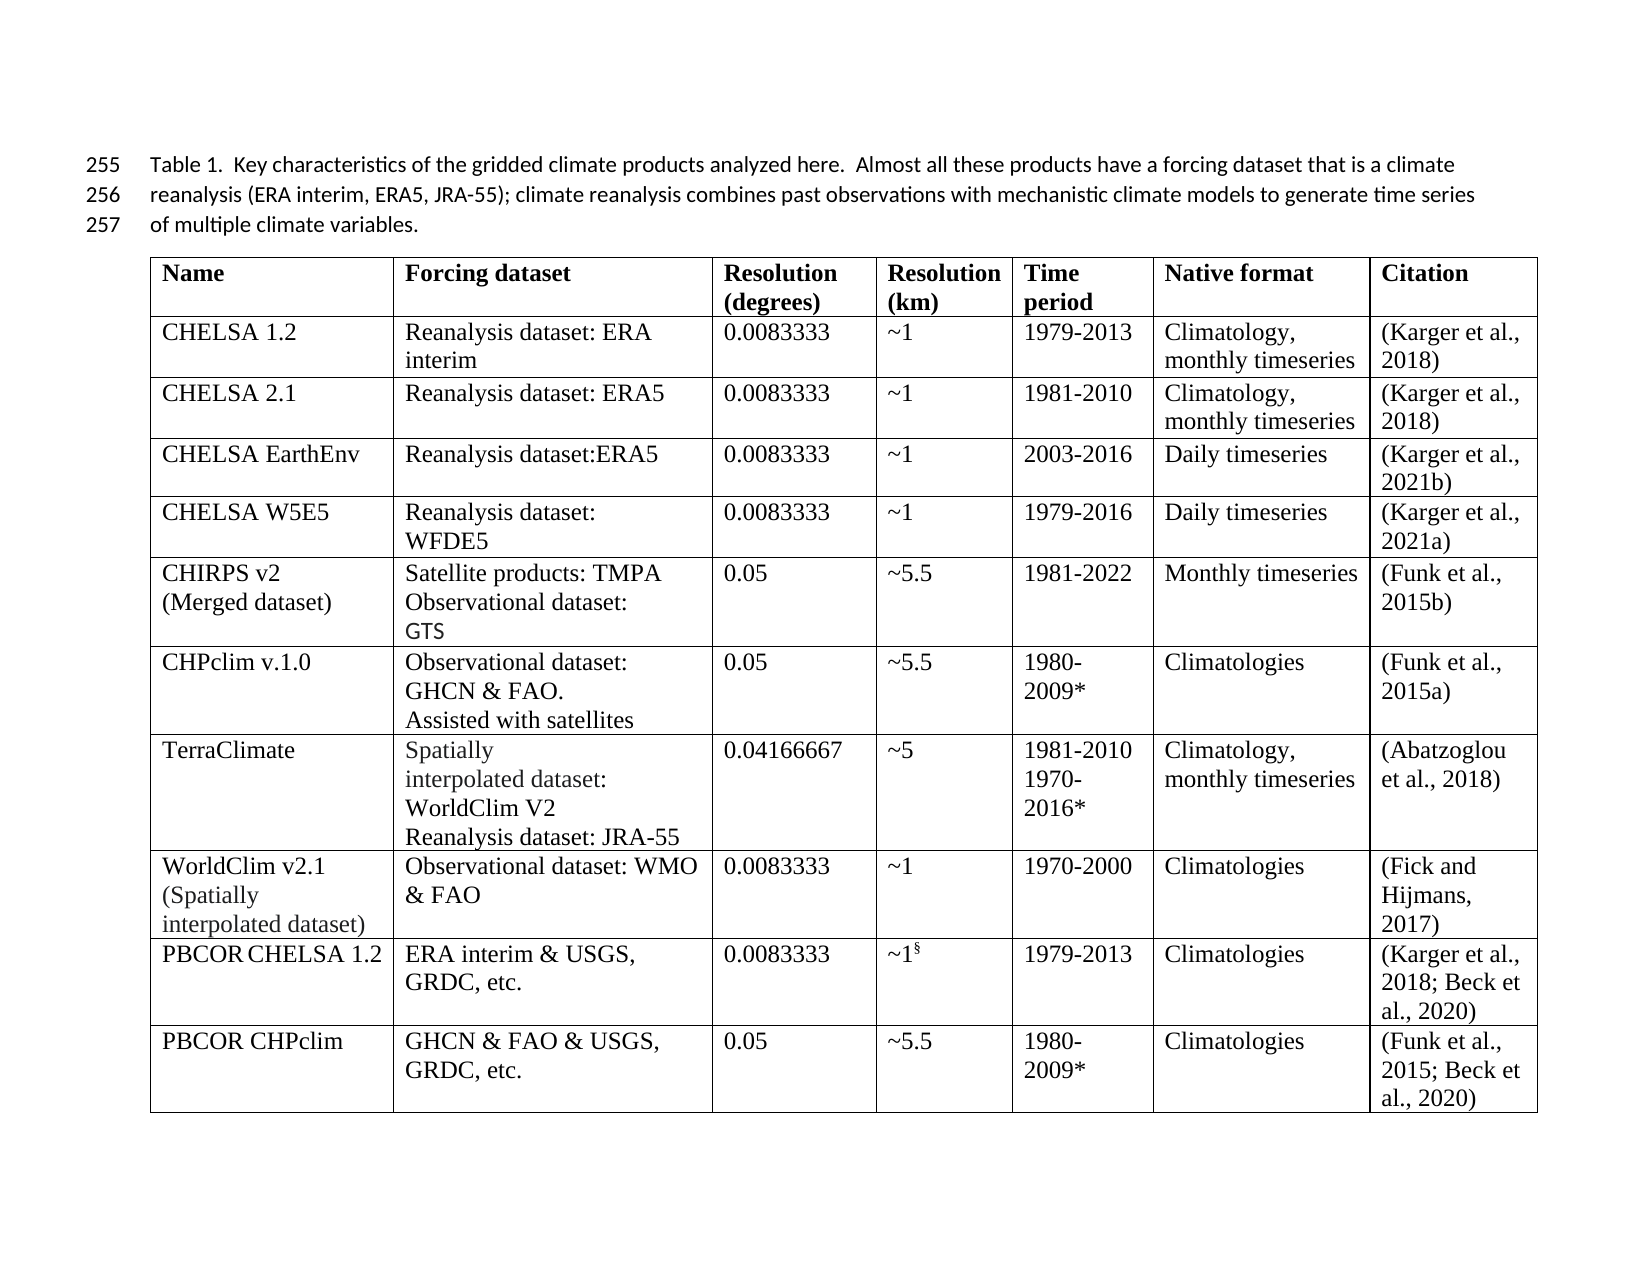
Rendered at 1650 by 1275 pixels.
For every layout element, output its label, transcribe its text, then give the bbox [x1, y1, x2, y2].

table_cell CHELSA EarthEnv [151, 439, 393, 496]
table_cell Climatology, monthly timeseries [1154, 378, 1369, 438]
table_cell CHIRPS v2 (Merged dataset) [151, 558, 393, 646]
table_cell Climatologies [1154, 939, 1369, 1025]
table_cell (Karger et al., 2021b) [1371, 439, 1537, 496]
table_cell ~1 [877, 497, 1012, 557]
table_header Resolution (degrees) [713, 258, 876, 316]
table_cell ~1 [877, 851, 1012, 938]
table_cell 0.0083333 [713, 439, 876, 496]
table_cell Daily timeseries [1154, 439, 1369, 496]
table_cell (Funk et al., 2015; Beck et al., 2020) [1371, 1026, 1537, 1112]
table_cell PBCOR CHELSA 1.2 [151, 939, 393, 1025]
table_cell CHELSA W5E5 [151, 497, 393, 557]
table_cell 0.0083333 [713, 317, 876, 377]
table_cell Daily timeseries [1154, 497, 1369, 557]
text Table 1. Key characteristics of the gridded climate products analyzed here. Almost all these products have a forcing dataset that is a climate reanalysis (ERA interim, ERA5, JRA-55); climate reanalysis combines past observations with mechanistic climate models to generate time series of multiple climate variables. [150, 150, 1500, 238]
table_header Time period [1013, 258, 1153, 316]
table_cell (Abatzoglou et al., 2018) [1371, 735, 1537, 850]
table_cell Climatologies [1154, 647, 1369, 734]
table_cell 0.0083333 [713, 939, 876, 1025]
table_header Forcing dataset [394, 258, 712, 316]
table_cell GHCN & FAO & USGS, GRDC, etc. [394, 1026, 712, 1112]
table_cell ~5 [877, 735, 1012, 850]
table_cell ~5.5 [877, 558, 1012, 646]
table_cell 1979-2013 [1013, 317, 1153, 377]
table_cell (Karger et al., 2018; Beck et al., 2020) [1371, 939, 1537, 1025]
table_cell (Karger et al., 2018) [1371, 378, 1537, 438]
table_cell (Karger et al., 2021a) [1371, 497, 1537, 557]
table_cell WorldClim v2.1 (Spatially interpolated dataset) [151, 851, 393, 938]
table_cell Reanalysis dataset:ERA5 [394, 439, 712, 496]
table_cell Reanalysis dataset: ERA interim [394, 317, 712, 377]
table_cell ERA interim & USGS, GRDC, etc. [394, 939, 712, 1025]
table_cell 1981-2010 [1013, 378, 1153, 438]
table_cell 0.05 [713, 558, 876, 646]
table_cell 0.0083333 [713, 851, 876, 938]
table_cell Reanalysis dataset: WFDE5 [394, 497, 712, 557]
table_cell Observational dataset: GHCN & FAO. Assisted with satellites [394, 647, 712, 734]
table_cell ~1 [877, 439, 1012, 496]
table_cell 0.0083333 [713, 497, 876, 557]
table_cell 1979-2013 [1013, 939, 1153, 1025]
table_cell 1980-2009* [1013, 1026, 1153, 1112]
table_cell Reanalysis dataset: ERA5 [394, 378, 712, 438]
table_header Name [151, 258, 393, 316]
table_header Native format [1154, 258, 1369, 316]
table_cell (Funk et al., 2015b) [1371, 558, 1537, 646]
table_cell CHELSA 2.1 [151, 378, 393, 438]
table_cell (Funk et al., 2015a) [1371, 647, 1537, 734]
table_cell Monthly timeseries [1154, 558, 1369, 646]
table_cell 1979-2016 [1013, 497, 1153, 557]
table_cell CHELSA 1.2 [151, 317, 393, 377]
table_cell TerraClimate [151, 735, 393, 850]
table_cell 0.04166667 [713, 735, 876, 850]
table_cell CHPclim v.1.0 [151, 647, 393, 734]
table_cell Climatologies [1154, 1026, 1369, 1112]
table_cell (Fick and Hijmans, 2017) [1371, 851, 1537, 938]
table_cell ~1 [877, 317, 1012, 377]
table_cell ~1 [877, 378, 1012, 438]
table_cell 1970-2000 [1013, 851, 1153, 938]
table_cell Satellite products: TMPA Observational dataset: GTS [394, 558, 712, 646]
table_cell 1980-2009* [1013, 647, 1153, 734]
table_cell Climatologies [1154, 851, 1369, 938]
table_cell 0.05 [713, 1026, 876, 1112]
table_cell Climatology, monthly timeseries [1154, 735, 1369, 850]
table_cell 0.05 [713, 647, 876, 734]
table_cell ~1§ [877, 939, 1012, 1025]
table_header Citation [1371, 258, 1537, 316]
table_cell ~5.5 [877, 647, 1012, 734]
table_cell Observational dataset: WMO & FAO [394, 851, 712, 938]
table_cell Spatially interpolated dataset: WorldClim V2 Reanalysis dataset: JRA-55 [394, 735, 712, 850]
table_cell ~5.5 [877, 1026, 1012, 1112]
table_cell PBCOR CHPclim [151, 1026, 393, 1112]
table_cell 1981-2010 1970-2016* [1013, 735, 1153, 850]
table_cell 1981-2022 [1013, 558, 1153, 646]
table_cell 0.0083333 [713, 378, 876, 438]
table_header Resolution (km) [877, 258, 1012, 316]
table_cell 2003-2016 [1013, 439, 1153, 496]
table_cell (Karger et al., 2018) [1371, 317, 1537, 377]
table_cell Climatology, monthly timeseries [1154, 317, 1369, 377]
